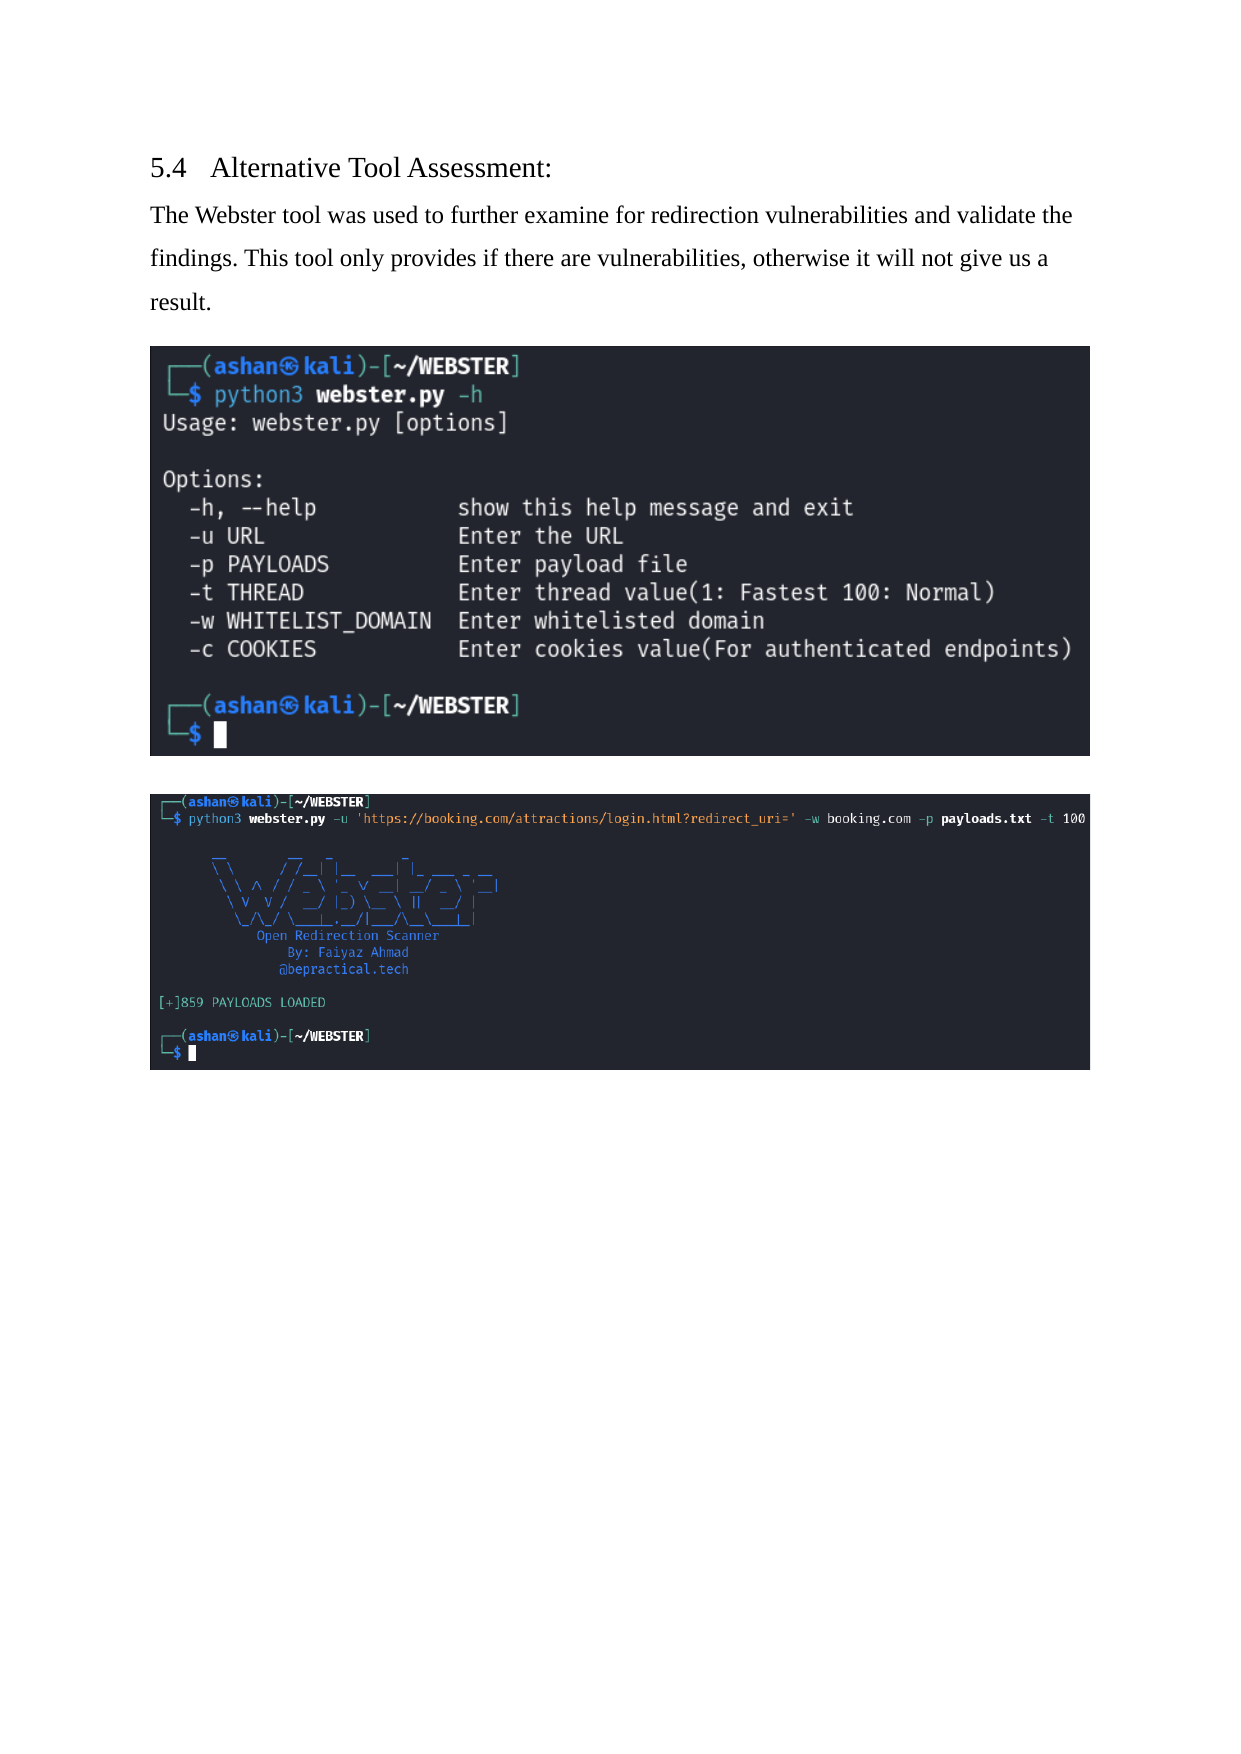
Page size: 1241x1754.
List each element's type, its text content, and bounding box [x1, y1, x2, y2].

text The Webster tool was used to further examine for redirection vulnerabilities and validate the findings. This tool only provides if there are vulnerabilities, otherwise it will not give us a result. [150, 200, 1090, 315]
picture [150, 794, 1091, 1070]
subtitle Alternative Tool Assessment: [150, 150, 1090, 183]
picture [150, 346, 1090, 756]
